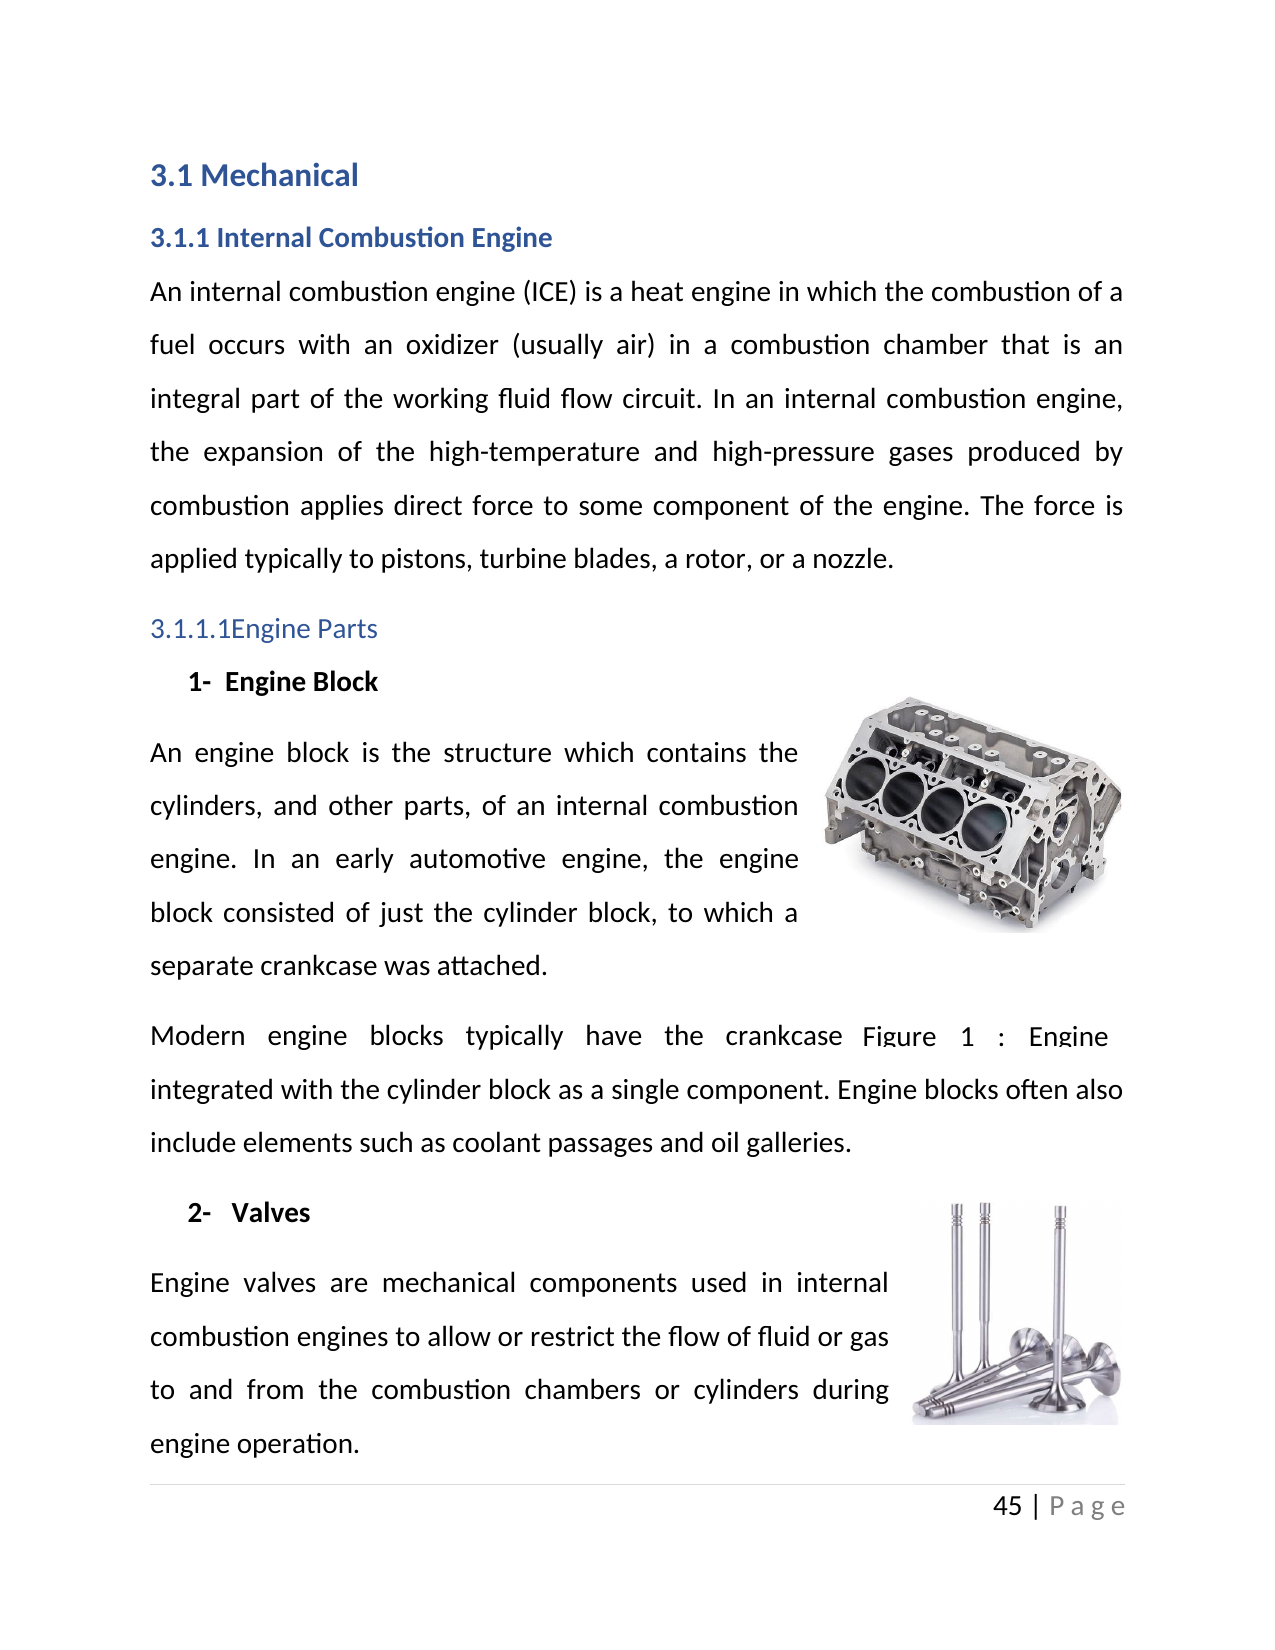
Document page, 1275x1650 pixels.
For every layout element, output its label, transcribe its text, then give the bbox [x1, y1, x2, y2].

text An engine block is the structure which contains the cylinders, and other parts, of an internal combustion engine. In an early automotive engine, the engine block consisted of just the cylinder block, to which a separate crankcase was attached. [150, 734, 1125, 983]
subtitle 3.1.1.1Engine Parts [150, 610, 1125, 646]
text Modern engine blocks typically have the crankcase integrated with the cylinder block as a single component. Engine blocks often also include elements such as coolant passages and oil galleries. [150, 1017, 1125, 1160]
subtitle 3.1 Mechanical [150, 154, 1125, 195]
text An internal combustion engine (ICE) is a heat engine in which the combustion of a fuel occurs with an oxidizer (usually air) in a combustion chamber that is an integral part of the working fluid flow circuit. In an internal combustion engine, the expansion of the high-temperature and high-pressure gases produced by combustion applies direct force to some component of the engine. The force is applied typically to pistons, turbine blades, a rotor, or a nozzle. [150, 273, 1125, 576]
subtitle 3.1.1 Internal Combustion Engine [150, 219, 1125, 255]
text Engine valves are mechanical components used in internal combustion engines to allow or restrict the flow of fluid or gas to and from the combustion chambers or cylinders during engine operation. [150, 1264, 1125, 1461]
picture [908, 1201, 1125, 1425]
list Engine Block [187, 663, 1125, 699]
list Valves [187, 1194, 1125, 1230]
picture [817, 695, 1125, 888]
